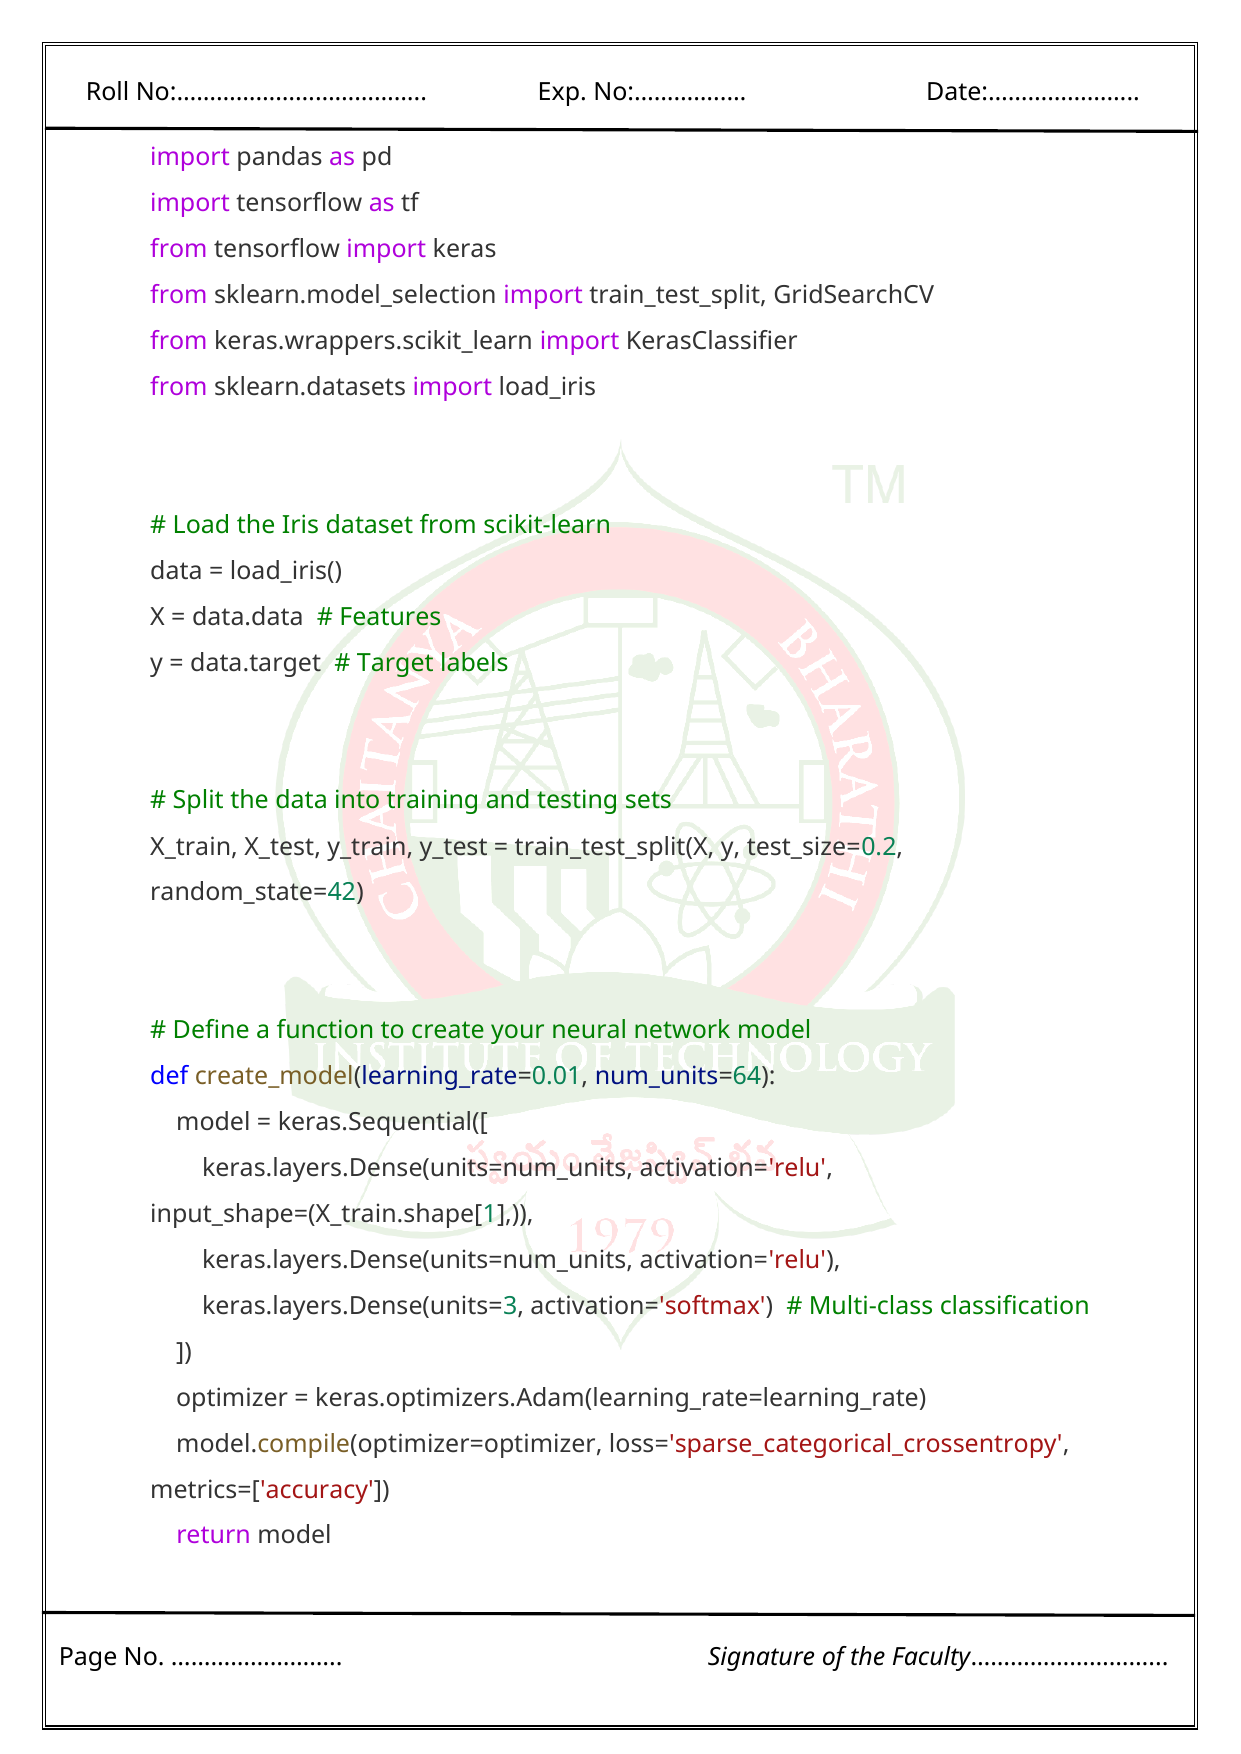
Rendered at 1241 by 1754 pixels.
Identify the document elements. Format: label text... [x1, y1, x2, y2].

text import tensorflow as tf [150, 185, 1090, 219]
text y = data.target # Target labels [150, 644, 1090, 678]
text keras.layers.Dense(units=num_units, activation='relu', input_shape=(X_train.shape[1],)), [150, 1150, 1090, 1230]
text optimizer = keras.optimizers.Adam(learning_rate=learning_rate) [150, 1379, 1090, 1413]
text X_train, X_test, y_train, y_test = train_test_split(X, y, test_size=0.2, random_state=42) [150, 828, 1090, 908]
text keras.layers.Dense(units=num_units, activation='relu'), [150, 1242, 1090, 1276]
text keras.layers.Dense(units=3, activation='softmax') # Multi-class classification [150, 1287, 1090, 1322]
text # Load the Iris dataset from scikit-learn [150, 507, 1090, 541]
text return model [150, 1517, 1090, 1551]
text from tensorflow import keras [150, 231, 1090, 265]
text import pandas as pd [150, 139, 1090, 173]
text ]) [150, 1333, 1090, 1367]
text X = data.data # Features [150, 598, 1090, 632]
text from sklearn.model_selection import train_test_split, GridSearchCV [150, 277, 1090, 311]
text # Split the data into training and testing sets [150, 782, 1090, 816]
text def create_model(learning_rate=0.01, num_units=64): [150, 1058, 1090, 1092]
text model.compile(optimizer=optimizer, loss='sparse_categorical_crossentropy', metrics=['accuracy']) [150, 1425, 1090, 1505]
text data = load_iris() [150, 552, 1090, 587]
text # Define a function to create your neural network model [150, 1012, 1090, 1046]
text from keras.wrappers.scikit_learn import KerasClassifier [150, 323, 1090, 357]
text from sklearn.datasets import load_iris [150, 369, 1090, 403]
text model = keras.Sequential([ [150, 1104, 1090, 1138]
